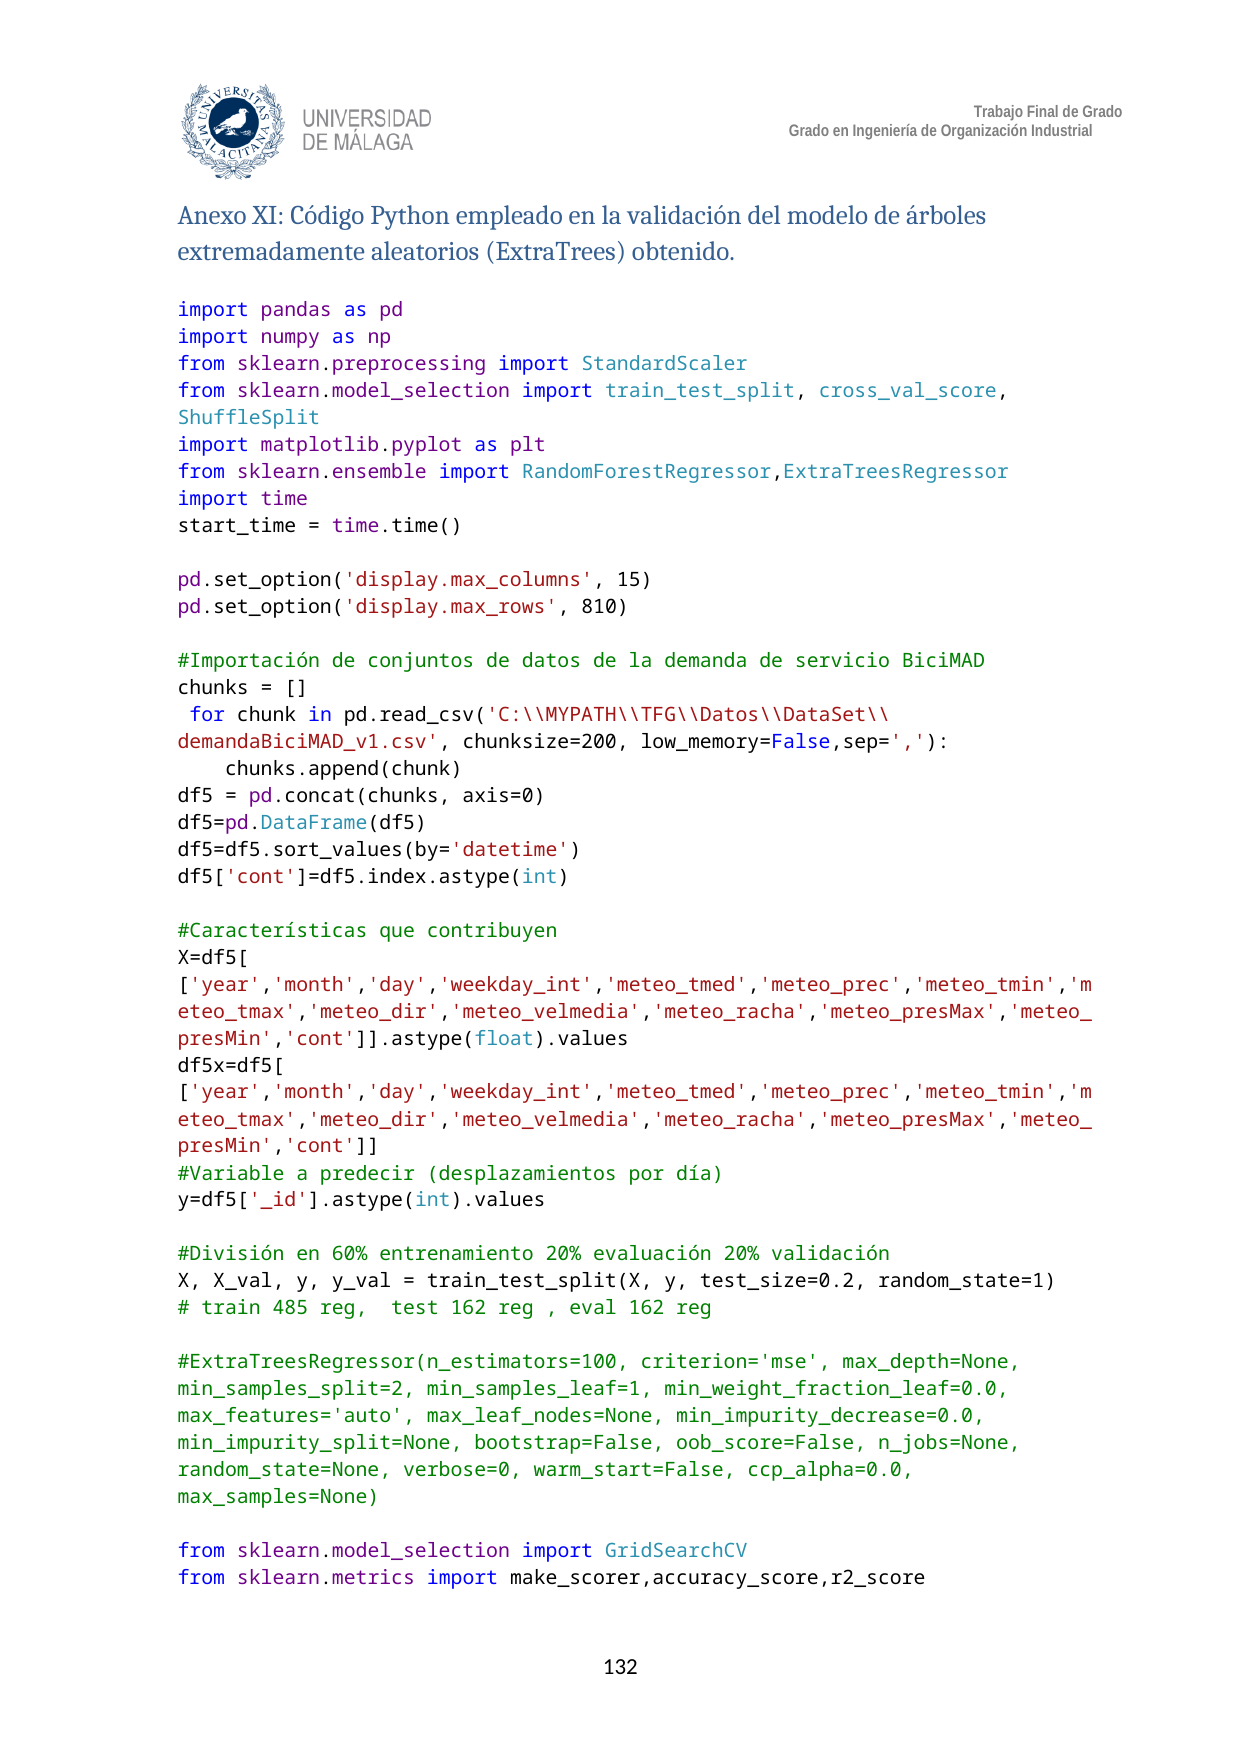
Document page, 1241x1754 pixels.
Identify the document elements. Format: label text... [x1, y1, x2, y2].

picture [176, 73, 444, 185]
text import pandas as pd [177, 295, 1093, 322]
text df5=df5.sort_values(by='datetime') [177, 835, 1093, 862]
subtitle Anexo XI: Código Python empleado en la validación del modelo de árboles extremadamente aleatorios (ExtraTrees) obtenido. [177, 200, 1093, 267]
text X, X_val, y, y_val = train_test_split(X, y, test_size=0.2, random_state=1) [177, 1267, 1093, 1294]
text #División en 60% entrenamiento 20% evaluación 20% validación [177, 1240, 1093, 1267]
text from sklearn.preprocessing import StandardScaler [177, 349, 1093, 376]
text df5=pd.DataFrame(df5) [177, 808, 1093, 835]
text y=df5['_id'].astype(int).values [177, 1186, 1093, 1213]
text from sklearn.metrics import make_scorer,accuracy_score,r2_score [177, 1563, 1093, 1590]
text #ExtraTreesRegressor(n_estimators=100, criterion='mse', max_depth=None, min_samples_split=2, min_samples_leaf=1, min_weight_fraction_leaf=0.0, max_features='auto', max_leaf_nodes=None, min_impurity_decrease=0.0, min_impurity_split=None, bootstrap=False, oob_score=False, n_jobs=None, random_state=None, verbose=0, warm_start=False, ccp_alpha=0.0, max_samples=None) [177, 1348, 1093, 1509]
text for chunk in pd.read_csv('C:\\MYPATH\\TFG\\Datos\\DataSet\\demandaBiciMAD_v1.csv', chunksize=200, low_memory=False,sep=','): [177, 700, 1093, 754]
text df5['cont']=df5.index.astype(int) [177, 862, 1093, 889]
text df5x=df5[['year','month','day','weekday_int','meteo_tmed','meteo_prec','meteo_tmin','meteo_tmax','meteo_dir','meteo_velmedia','meteo_racha','meteo_presMax','meteo_presMin','cont']] [177, 1051, 1093, 1159]
text pd.set_option('display.max_rows', 810) [177, 592, 1093, 619]
text # train 485 reg, test 162 reg , eval 162 reg [177, 1294, 1093, 1321]
text from sklearn.model_selection import GridSearchCV [177, 1536, 1093, 1563]
text chunks = [] [177, 673, 1093, 700]
text pd.set_option('display.max_columns', 15) [177, 565, 1093, 592]
text from sklearn.ensemble import RandomForestRegressor,ExtraTreesRegressor [177, 457, 1093, 484]
text X=df5[['year','month','day','weekday_int','meteo_tmed','meteo_prec','meteo_tmin','meteo_tmax','meteo_dir','meteo_velmedia','meteo_racha','meteo_presMax','meteo_presMin','cont']].astype(float).values [177, 943, 1093, 1051]
text import matplotlib.pyplot as plt [177, 430, 1093, 457]
text #Características que contribuyen [177, 916, 1093, 943]
text #Importación de conjuntos de datos de la demanda de servicio BiciMAD [177, 646, 1093, 673]
text start_time = time.time() [177, 511, 1093, 538]
text df5 = pd.concat(chunks, axis=0) [177, 781, 1093, 808]
text import time [177, 484, 1093, 511]
text from sklearn.model_selection import train_test_split, cross_val_score, ShuffleSplit [177, 376, 1093, 430]
text chunks.append(chunk) [177, 754, 1093, 781]
text import numpy as np [177, 322, 1093, 349]
text #Variable a predecir (desplazamientos por día) [177, 1159, 1093, 1186]
